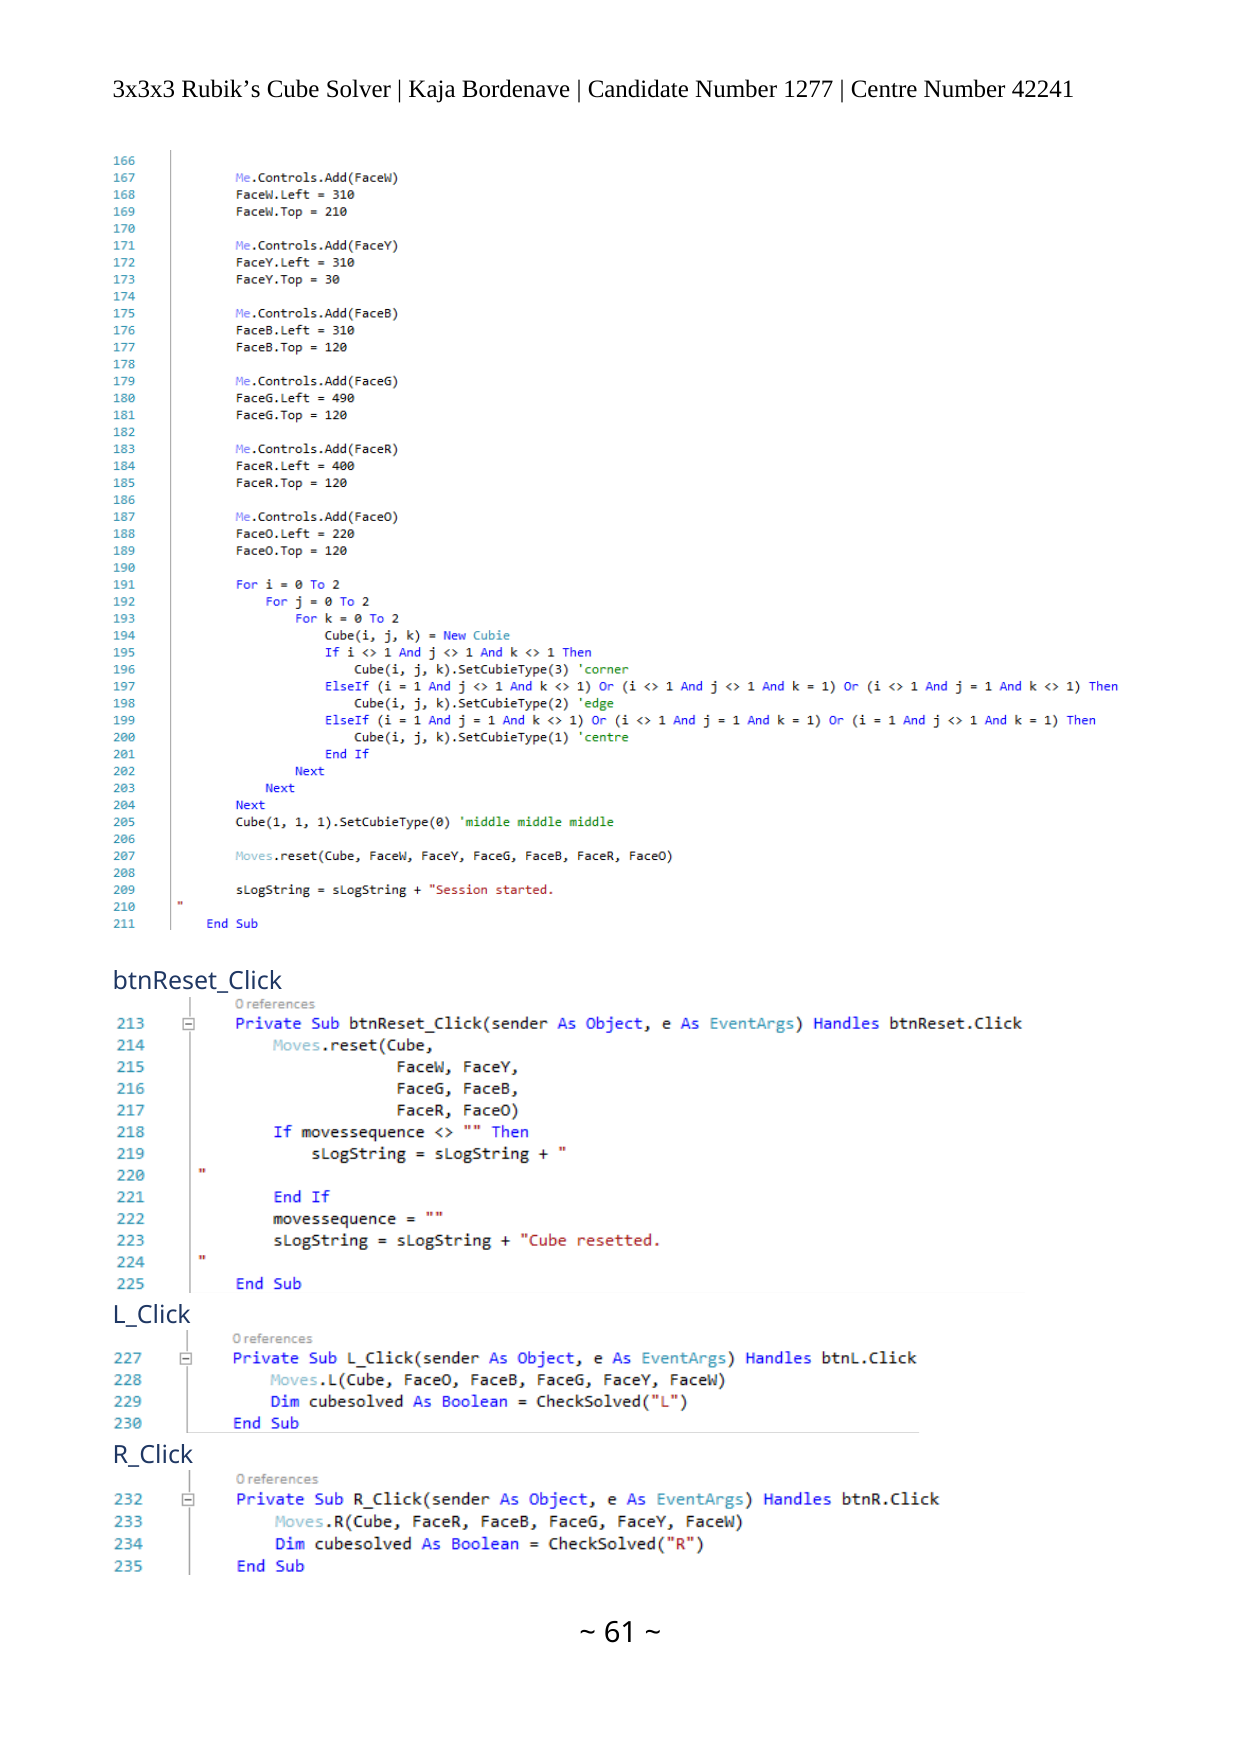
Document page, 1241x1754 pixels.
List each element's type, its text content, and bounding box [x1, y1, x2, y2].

picture [112, 997, 1026, 1293]
subtitle btnReset_Click [112, 963, 1128, 997]
picture [112, 1470, 943, 1575]
subtitle R_Click [112, 1436, 1128, 1470]
picture [112, 1330, 920, 1433]
subtitle L_Click [112, 1296, 1128, 1331]
picture [112, 150, 1122, 930]
